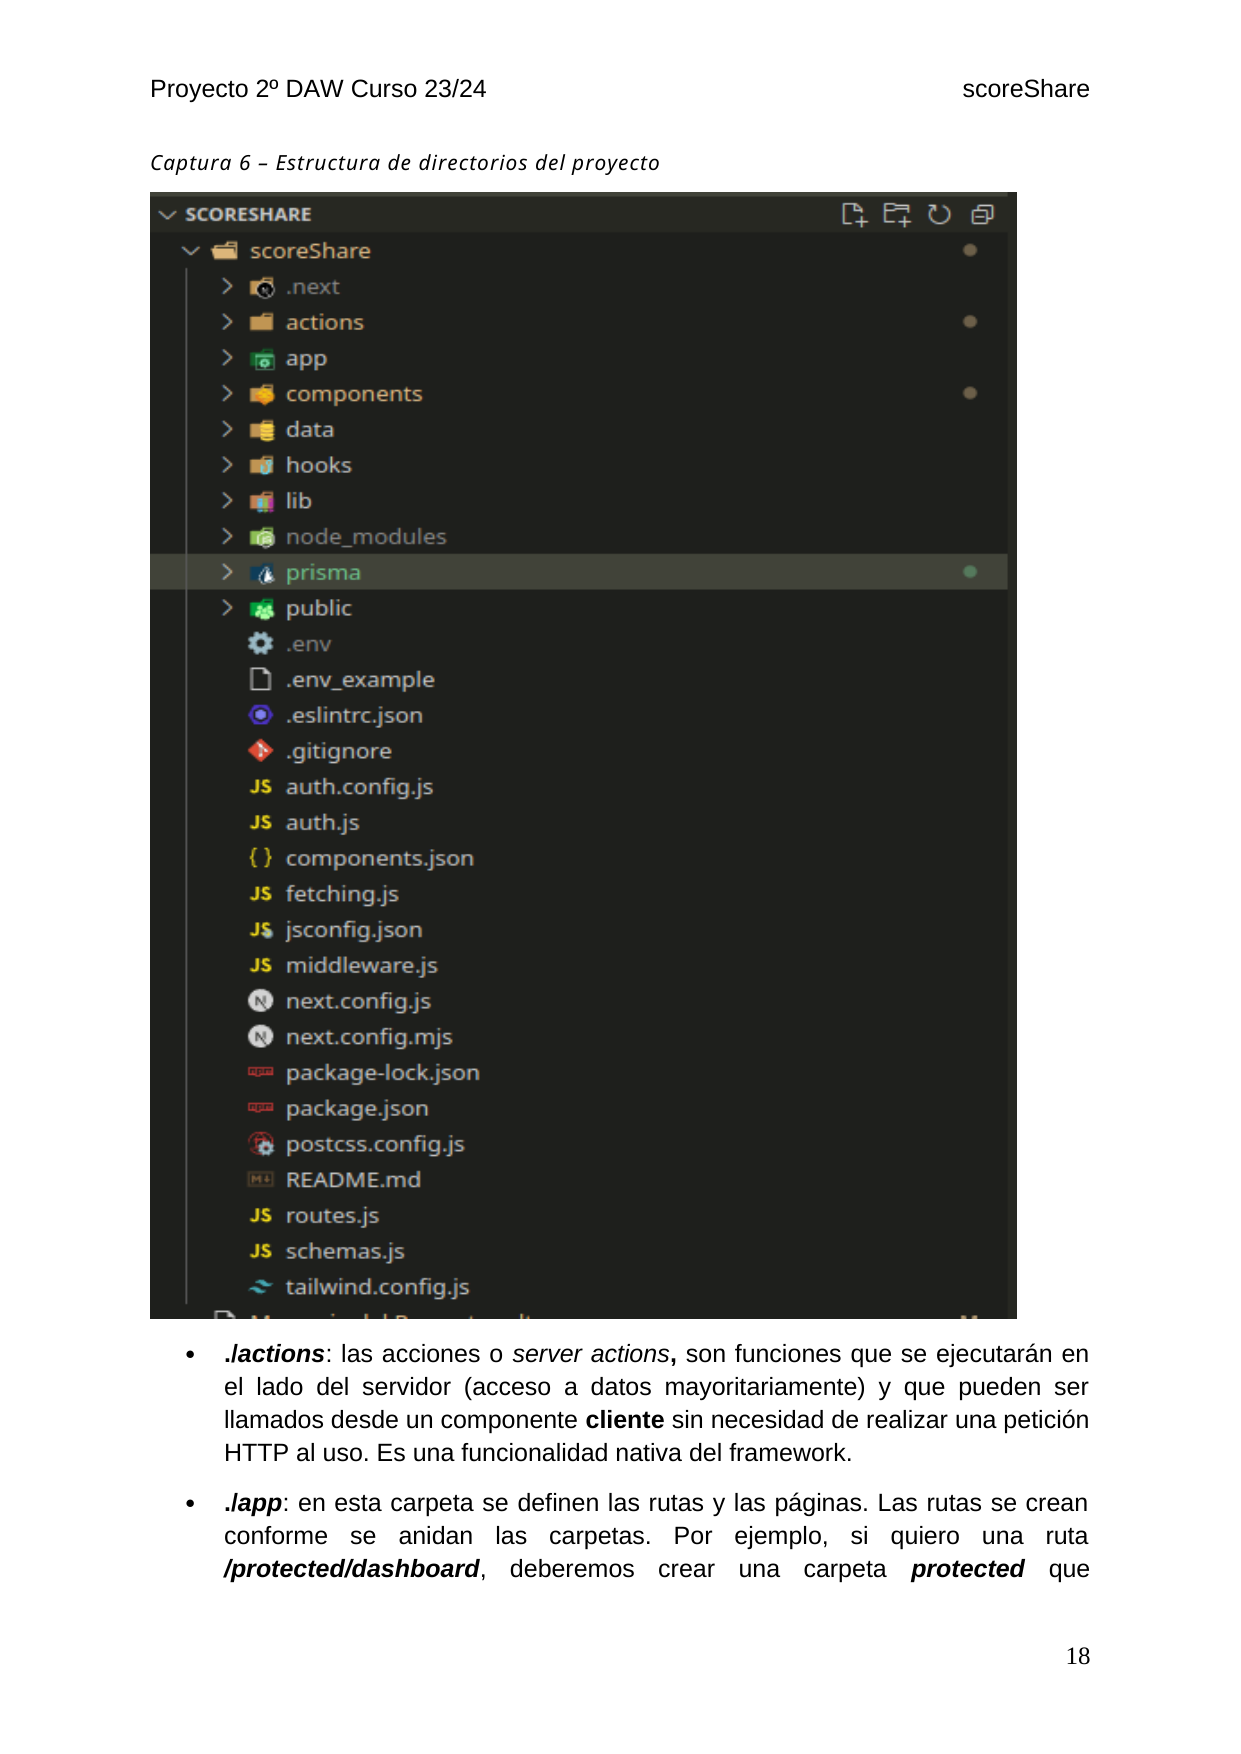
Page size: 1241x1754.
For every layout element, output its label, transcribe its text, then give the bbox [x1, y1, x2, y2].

picture [150, 192, 1017, 1319]
text Captura 6 – Estructura de directorios del proyecto [150, 148, 1090, 176]
list ./actions: las acciones o server actions, son funciones que se ejecutarán en el lado del servidor (acceso a datos mayoritariamente) y que pueden ser llamados desde un componente cliente sin necesidad de realizar una petición HTTP al uso. Es una funcionalidad nativa del framework. [186, 1339, 1090, 1467]
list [186, 1488, 1090, 1582]
